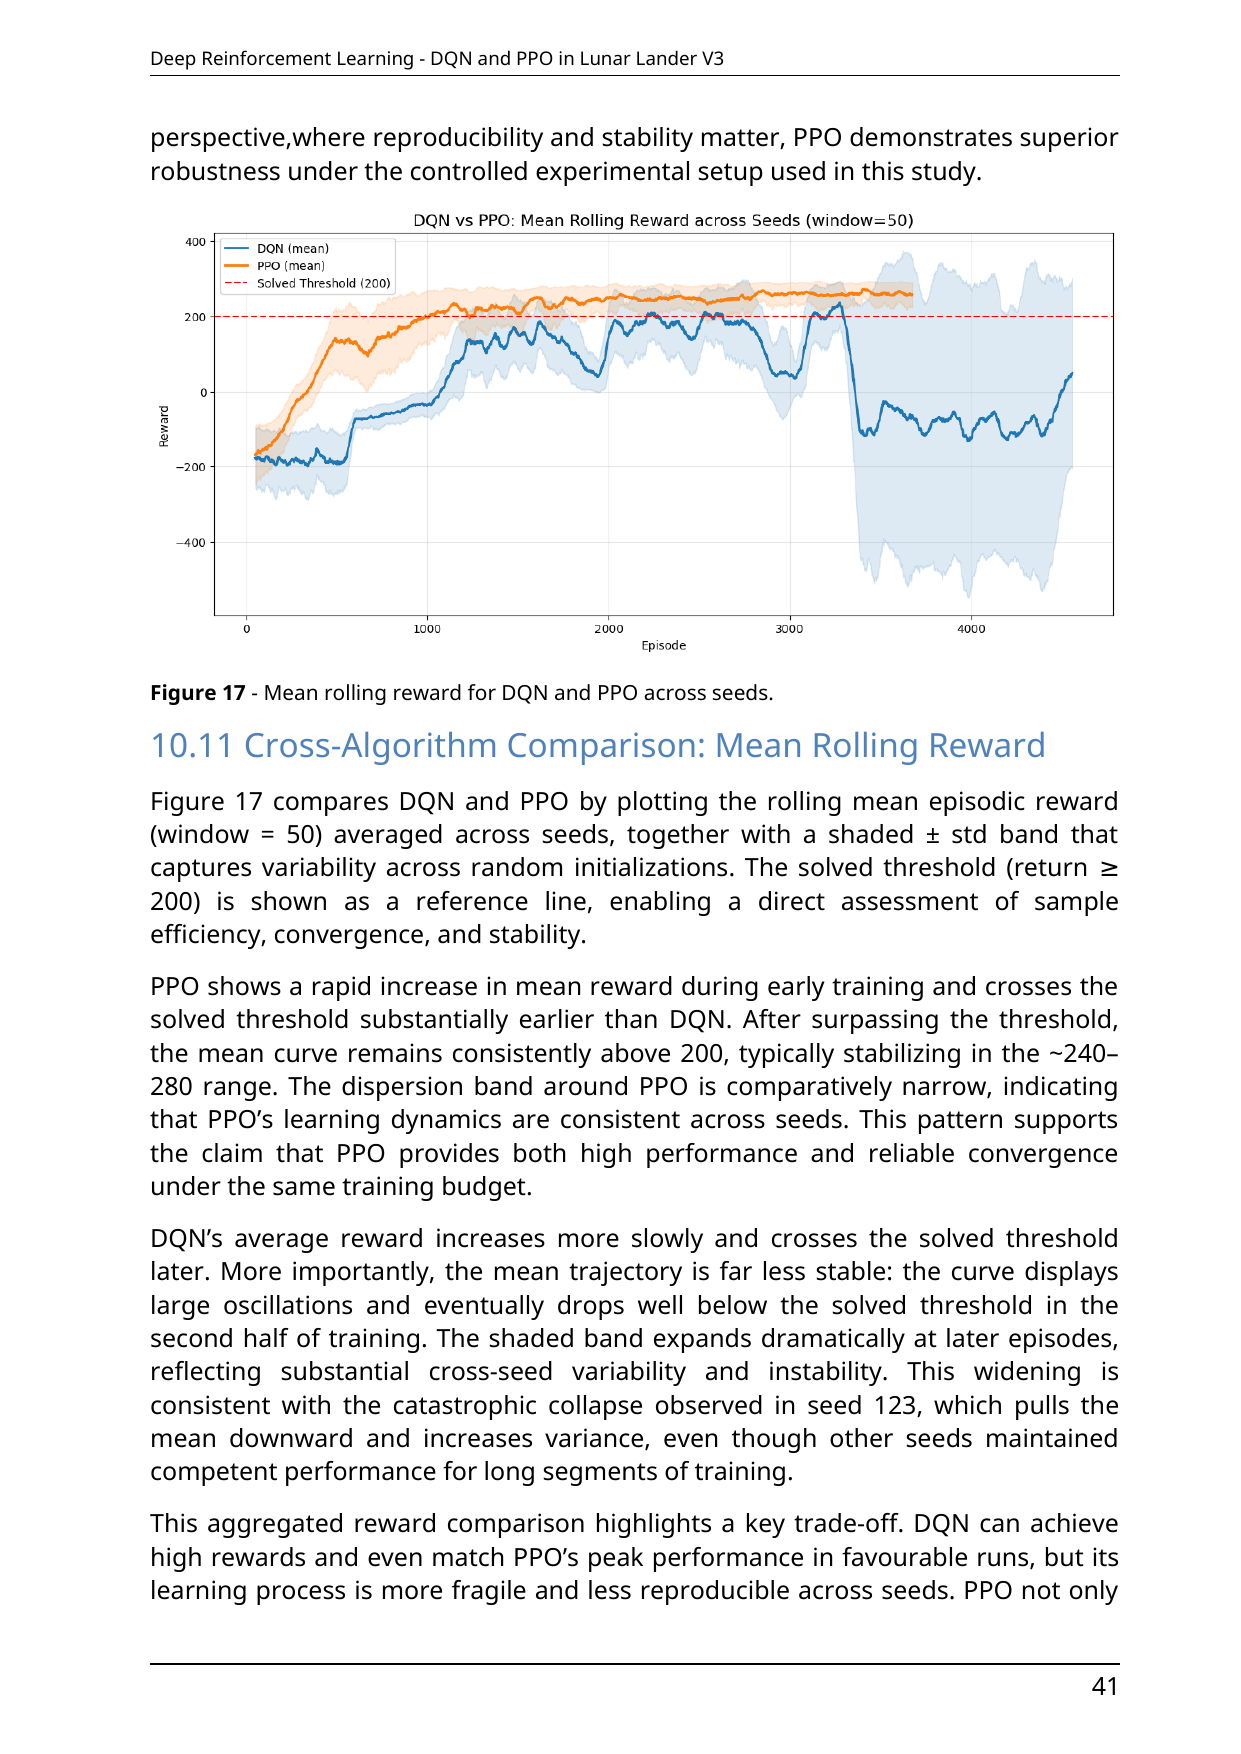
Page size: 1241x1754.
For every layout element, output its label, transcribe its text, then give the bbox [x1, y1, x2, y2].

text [150, 1506, 1120, 1606]
picture [150, 205, 1121, 659]
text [150, 120, 1120, 187]
text Figure 17 - Mean rolling reward for DQN and PPO across seeds. [150, 678, 1120, 706]
text Figure 17 compares DQN and PPO by plotting the rolling mean episodic reward (window = 50) averaged across seeds, together with a shaded ± std band that captures variability across random initializations. The solved threshold (return ≥ 200) is shown as a reference line, enabling a direct assessment of sample efficiency, convergence, and stability. [150, 783, 1120, 950]
text PPO shows a rapid increase in mean reward during early training and crosses the solved threshold substantially earlier than DQN. After surpassing the threshold, the mean curve remains consistently above 200, typically stabilizing in the ~240–280 range. The dispersion band around PPO is comparatively narrow, indicating that PPO’s learning dynamics are consistent across seeds. This pattern supports the claim that PPO provides both high performance and reliable convergence under the same training budget. [150, 969, 1120, 1202]
subtitle 10.11 Cross-Algorithm Comparison: Mean Rolling Reward [150, 731, 1120, 764]
text DQN’s average reward increases more slowly and crosses the solved threshold later. More importantly, the mean trajectory is far less stable: the curve displays large oscillations and eventually drops well below the solved threshold in the second half of training. The shaded band expands dramatically at later episodes, reflecting substantial cross-seed variability and instability. This widening is consistent with the catastrophic collapse observed in seed 123, which pulls the mean downward and increases variance, even though other seeds maintained competent performance for long segments of training. [150, 1221, 1120, 1487]
